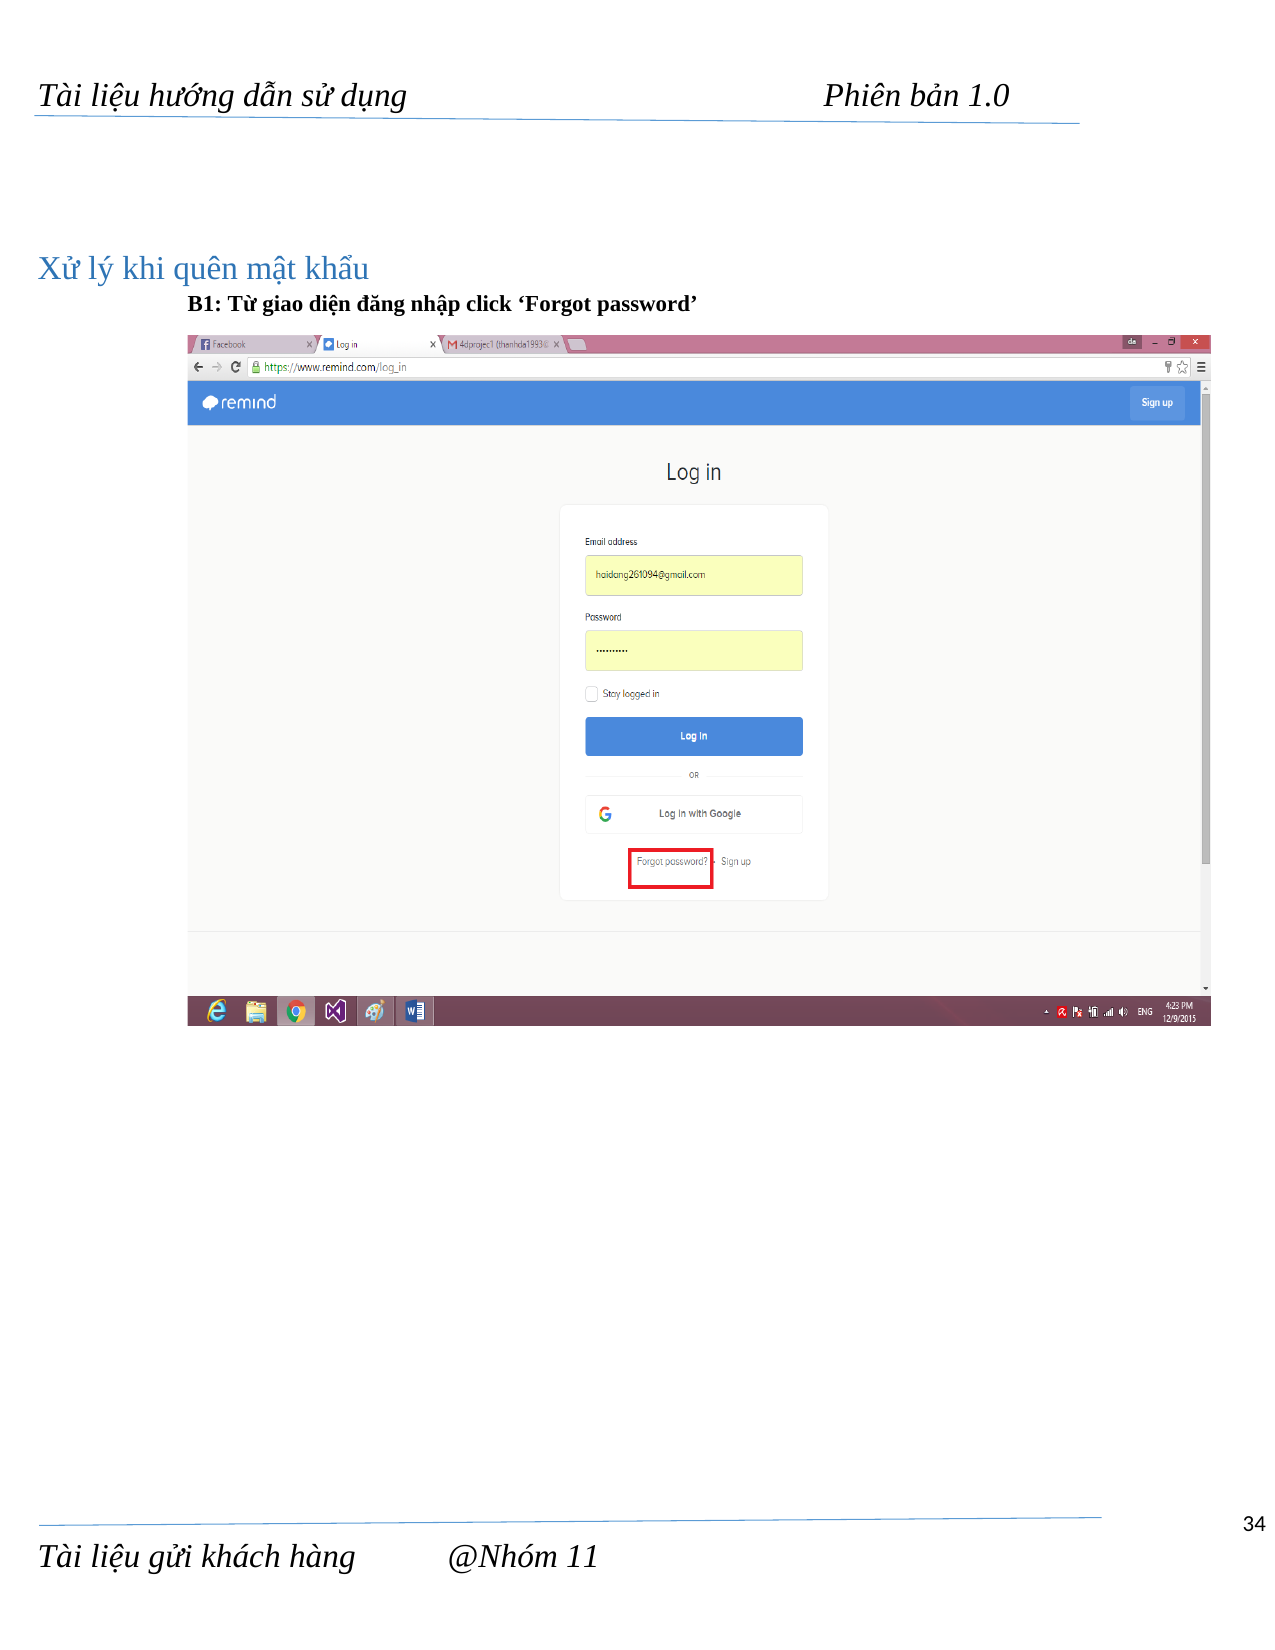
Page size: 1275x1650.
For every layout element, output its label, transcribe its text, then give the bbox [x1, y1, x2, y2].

subtitle Xử lý khi quên mật khẩu [37, 248, 1266, 287]
text B1: Từ giao diện đăng nhập click ‘Forgot password’ [84, 290, 1266, 316]
picture [187, 335, 1211, 1026]
